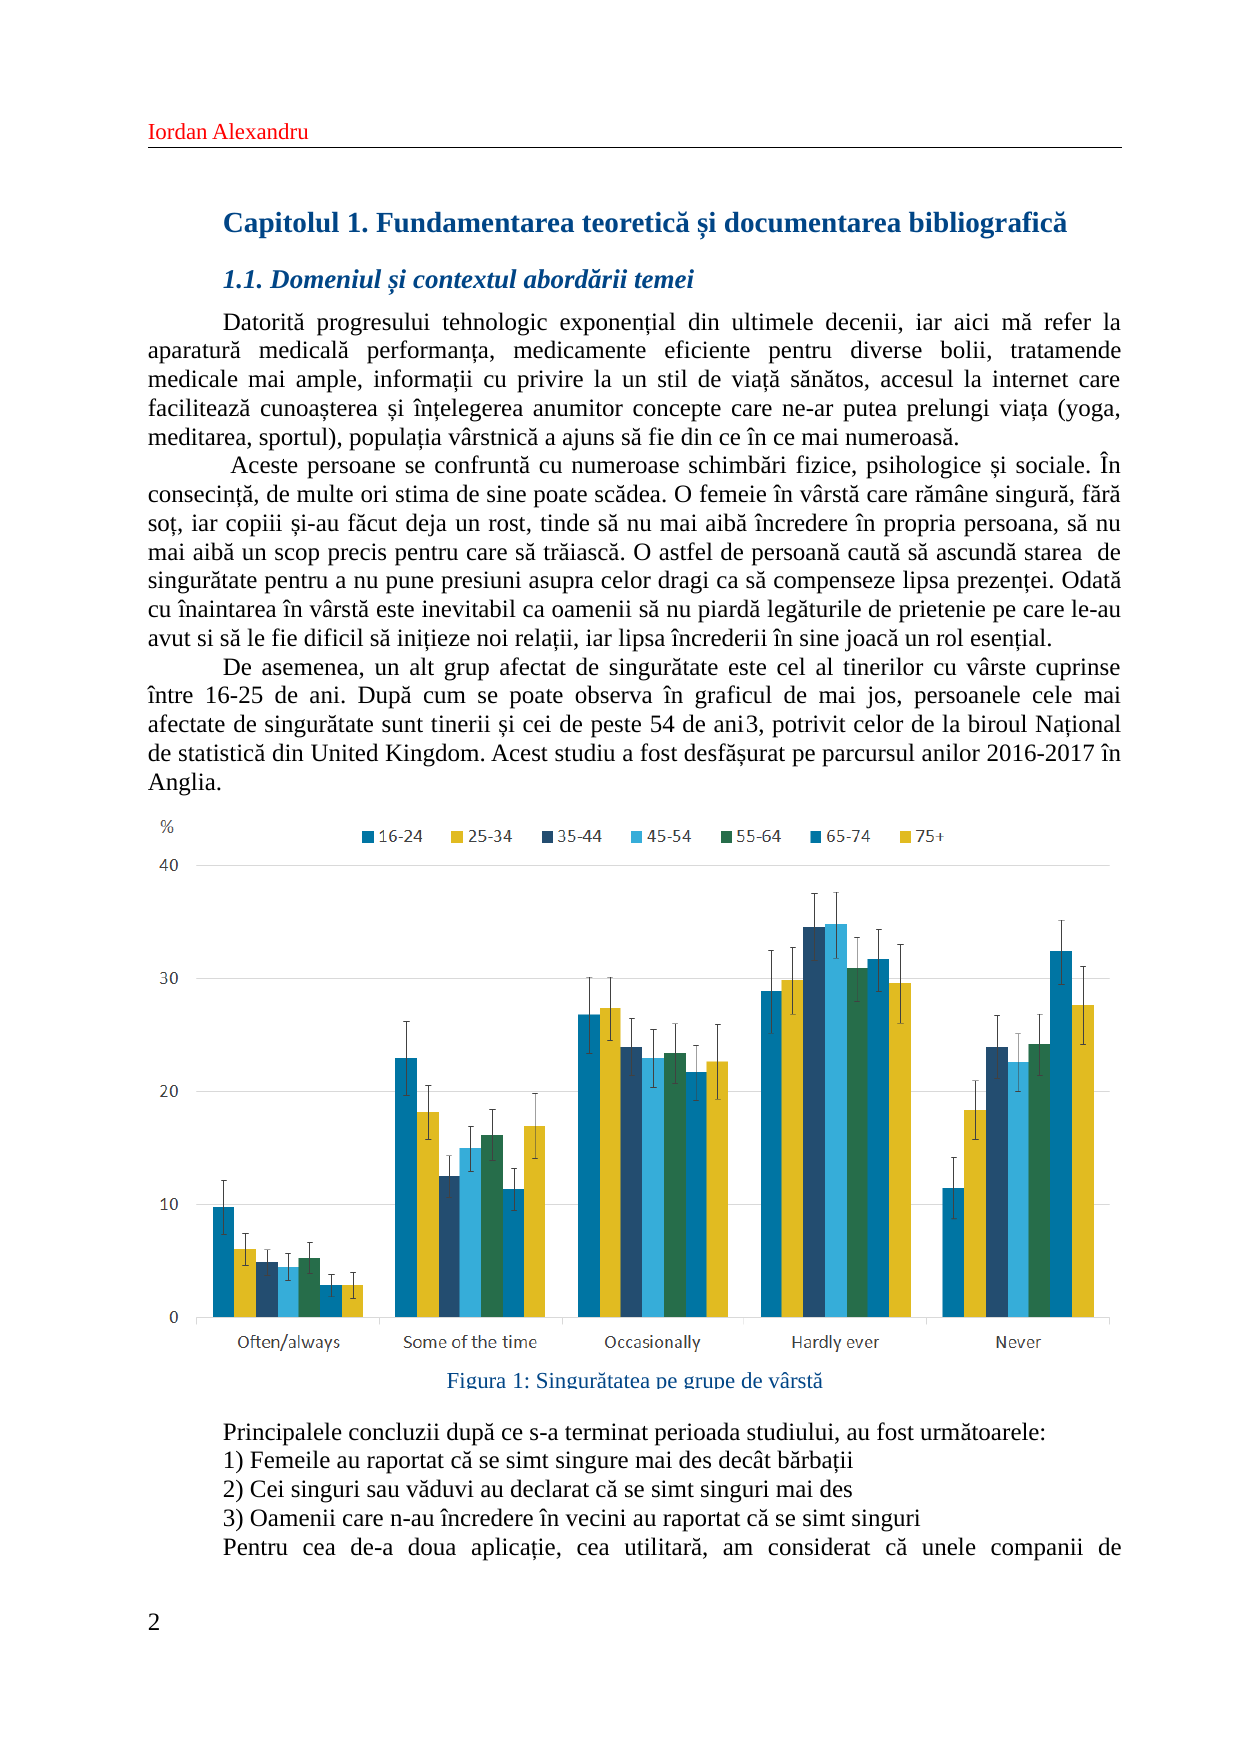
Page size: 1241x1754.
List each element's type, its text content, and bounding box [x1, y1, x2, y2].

text De asemenea, un alt grup afectat de singurătate este cel al tinerilor cu vârste cuprinse între 16-25 de ani. După cum se poate observa în graficul de mai jos, persoanele cele mai afectate de singurătate sunt tinerii și cei de peste 54 de ani3, potrivit celor de la biroul Național de statistică din United Kingdom. Acest studiu a fost desfășurat pe parcursul anilor 2016-2017 în Anglia. [148, 652, 1122, 796]
text Datorită progresului tehnologic exponențial din ultimele decenii, iar aici mă refer la aparatură medicală performanța, medicamente eficiente pentru diverse bolii, tratamende medicale mai ample, informații cu privire la un stil de viață sănătos, accesul la internet care facilitează cunoașterea și înțelegerea anumitor concepte care ne-ar putea prelungi viața (yoga, meditarea, sportul), populația vârstnică a ajuns să fie din ce în ce mai numeroasă. [148, 307, 1122, 451]
text Aceste persoane se confruntă cu numeroase schimbări fizice, psihologice și sociale. În consecință, de multe ori stima de sine poate scădea. O femeie în vârstă care rămâne singură, fără soț, iar copiii și-au făcut deja un rost, tinde să nu mai aibă încredere în propria persoana, să nu mai aibă un scop precis pentru care să trăiască. O astfel de persoană caută să ascundă starea de singurătate pentru a nu pune presiuni asupra celor dragi ca să compenseze lipsa prezenței. Odată cu înaintarea în vârstă este inevitabil ca oamenii să nu piardă legăturile de prietenie pe care le-au avut si să le fie dificil să inițieze noi relații, iar lipsa încrederii în sine joacă un rol esențial. [148, 451, 1122, 652]
picture [147, 808, 1123, 1362]
text 1) Femeile au raportat că se simt singure mai des decât bărbații [148, 1446, 1122, 1474]
text 3) Oamenii care n-au încredere în vecini au raportat că se simt singuri [148, 1503, 1122, 1532]
text Domeniul și contextul abordării temei [223, 263, 1122, 294]
text 2) Cei singuri sau văduvi au declarat că se simt singuri mai des [148, 1474, 1122, 1503]
text Fundamentarea teoretică și documentarea bibliografică [148, 205, 1122, 238]
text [148, 1532, 1122, 1561]
text Principalele concluzii după ce s-a terminat perioada studiului, au fost următoarele: [148, 1417, 1122, 1446]
